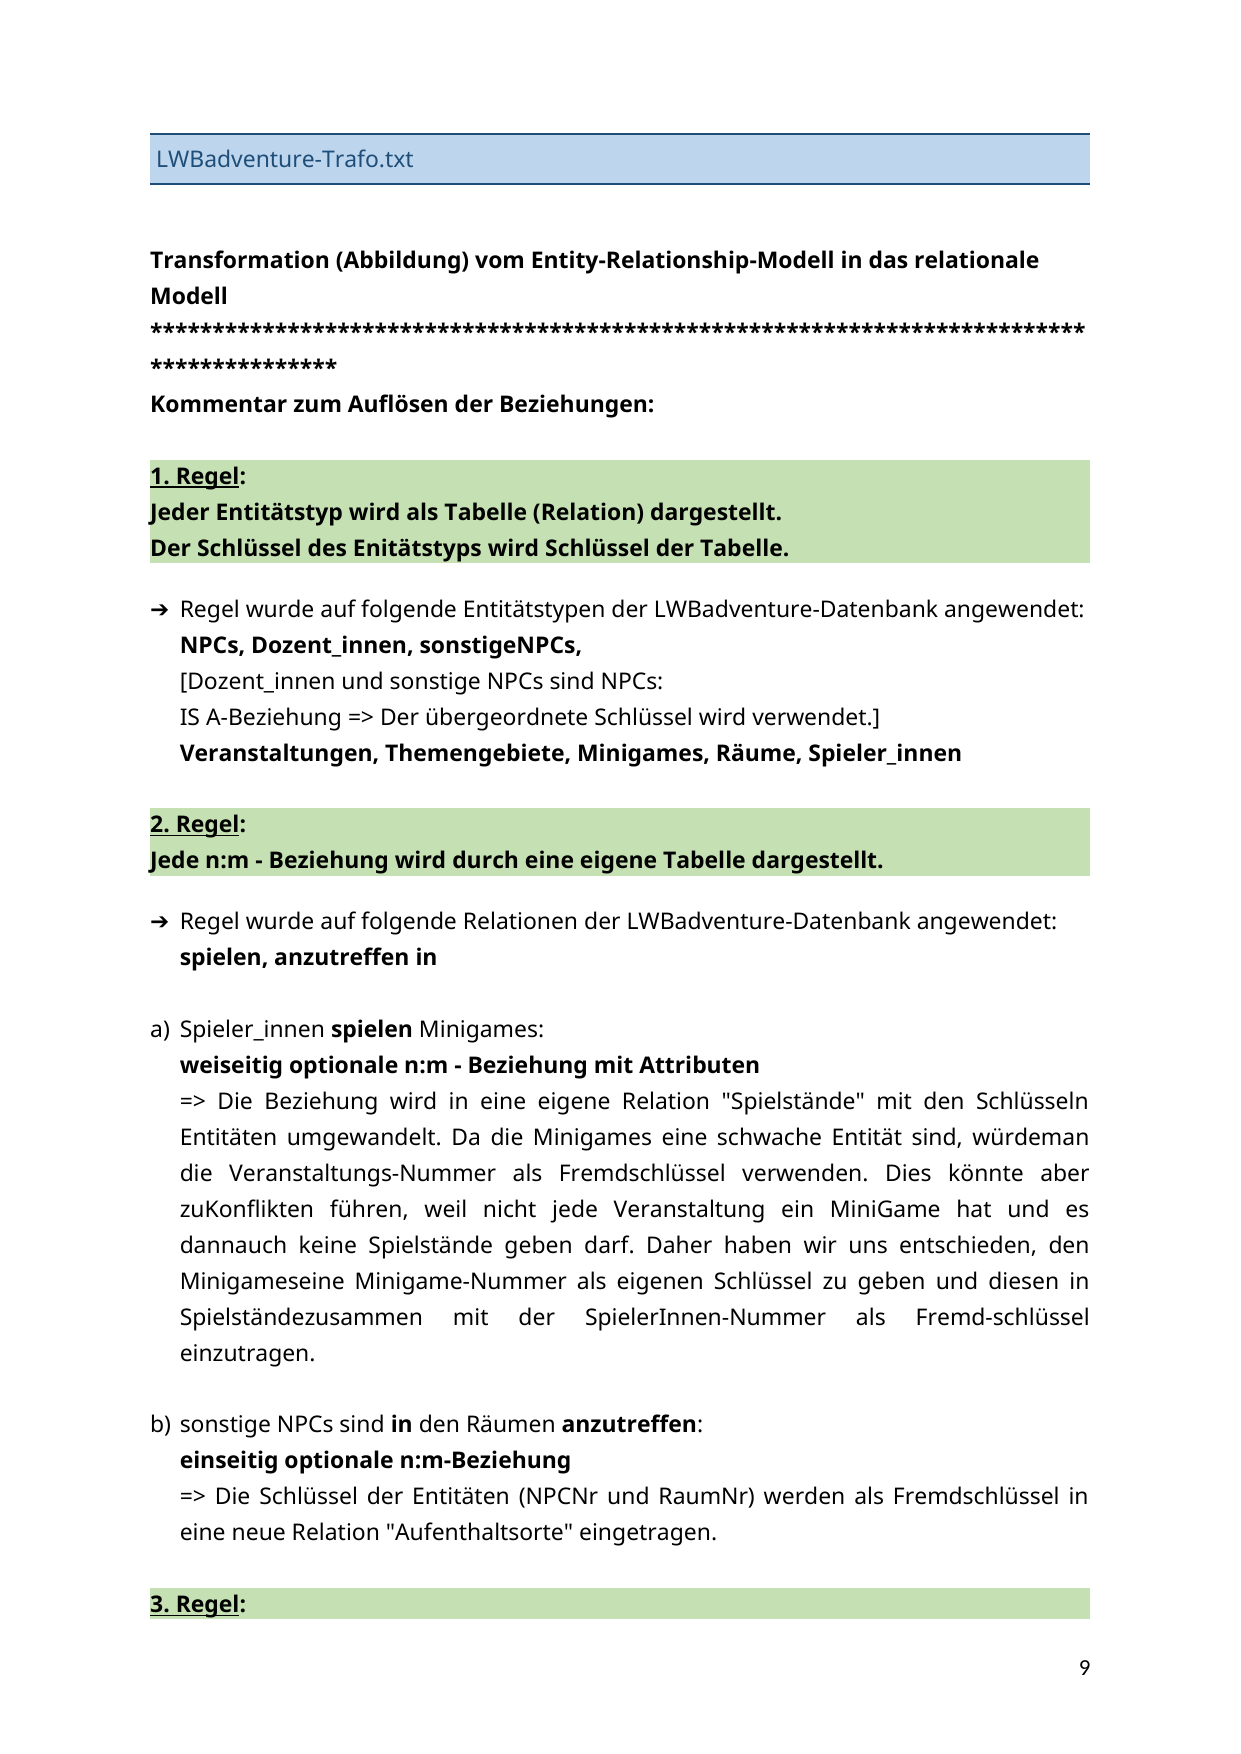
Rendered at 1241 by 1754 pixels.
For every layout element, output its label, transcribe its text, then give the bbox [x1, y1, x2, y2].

text ****************************************************************************************** [150, 316, 1090, 383]
text ➔ Regel wurde auf folgende Relationen der LWBadventure-Datenbank angewendet: [150, 905, 1090, 937]
text LWBadventure-Trafo.txt [150, 135, 1090, 183]
text Jeder Entitätstyp wird als Tabelle (Relation) dargestellt. [150, 496, 1090, 527]
text => Die Beziehung wird in eine eigene Relation "Spielstände" mit den Schlüsseln Entitäten umgewandelt. Da die Minigames eine schwache Entität sind, würdeman die Veranstaltungs-Nummer als Fremdschlüssel verwenden. Dies könnte aber zuKonflikten führen, weil nicht jede Veranstaltung ein MiniGame hat und es dannauch keine Spielstände geben darf. Daher haben wir uns entschieden, den Minigameseine Minigame-Nummer als eigenen Schlüssel zu geben und diesen in Spielständezusammen mit der SpielerInnen-Nummer als Fremd-schlüssel einzutragen. [150, 1085, 1090, 1368]
text NPCs, Dozent_innen, sonstigeNPCs, [Dozent_innen und sonstige NPCs sind NPCs: [150, 629, 1090, 696]
text Transformation (Abbildung) vom Entity-Relationship-Modell in das relationale Modell [150, 244, 1090, 312]
text einseitig optionale n:m-Beziehung [150, 1444, 1090, 1476]
text weiseitig optionale n:m - Beziehung mit Attributen [150, 1049, 1090, 1080]
text IS A-Beziehung => Der übergeordnete Schlüssel wird verwendet.] [150, 701, 1090, 732]
text Jede n:m - Beziehung wird durch eine eigene Tabelle dargestellt. [150, 844, 1090, 876]
text => Die Schlüssel der Entitäten (NPCNr und RaumNr) werden als Fremdschlüssel in eine neue Relation "Aufenthaltsorte" eingetragen. [150, 1480, 1090, 1547]
text ➔ Regel wurde auf folgende Entitätstypen der LWBadventure-Datenbank angewendet: [150, 593, 1090, 624]
text 2. Regel: [150, 808, 1090, 840]
text Der Schlüssel des Enitätstyps wird Schlüssel der Tabelle. [150, 532, 1090, 563]
text Kommentar zum Auflösen der Beziehungen: [150, 388, 1090, 419]
text a) Spieler_innen spielen Minigames: [150, 1013, 1090, 1044]
text 3. Regel: [150, 1588, 1090, 1619]
text 1. Regel: [150, 460, 1090, 491]
text spielen, anzutreffen in [150, 941, 1090, 972]
text Veranstaltungen, Themengebiete, Minigames, Räume, Spieler_innen [150, 737, 1090, 768]
text b) sonstige NPCs sind in den Räumen anzutreffen: [150, 1408, 1090, 1440]
